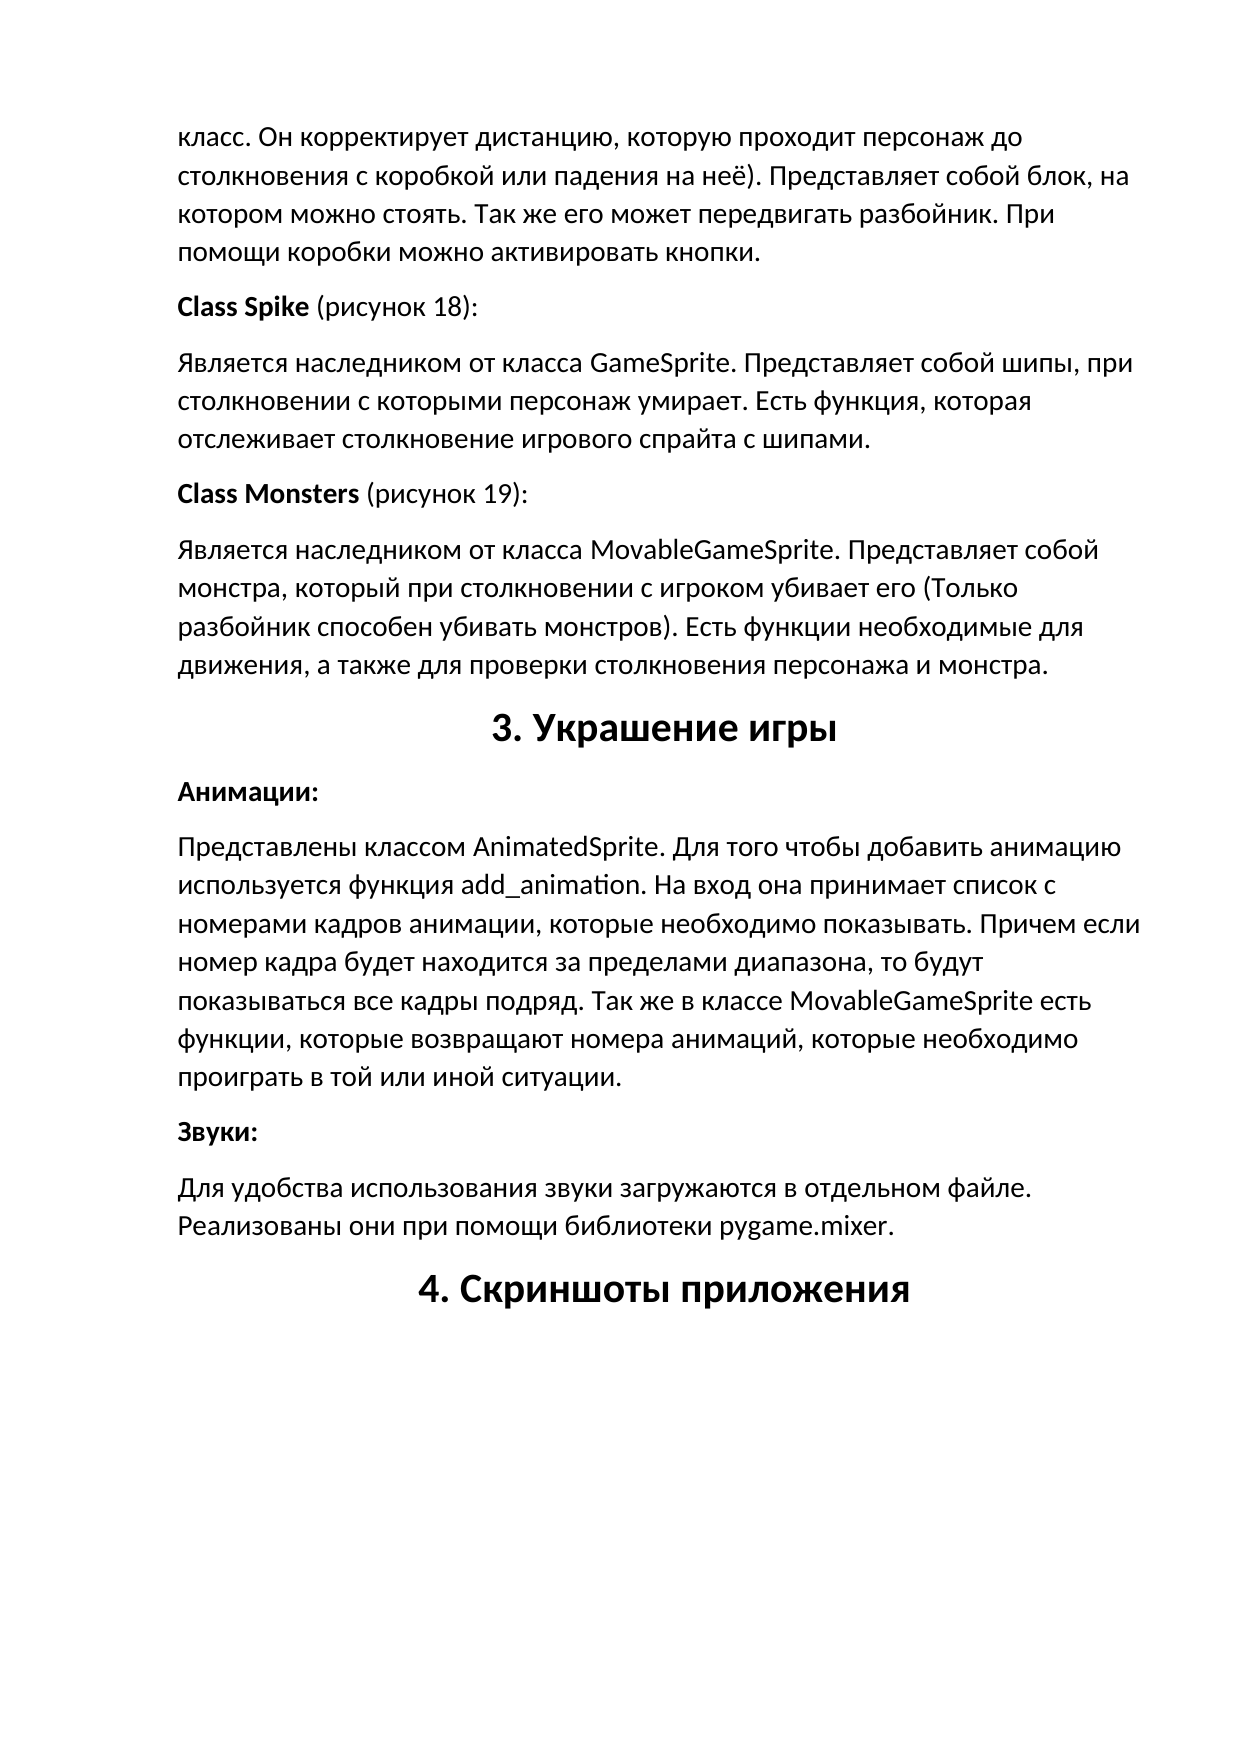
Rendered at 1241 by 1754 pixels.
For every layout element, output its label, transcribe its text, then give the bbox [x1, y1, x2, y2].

text Class Monsters (рисунок 19): [177, 476, 1152, 511]
text Является наследником от класса MovableGameSprite. Представляет собой монстра, который при столкновении с игроком убивает его (Только разбойник способен убивать монстров). Есть функции необходимые для движения, а также для проверки столкновения персонажа и монстра. [177, 531, 1152, 682]
text Звуки: [177, 1113, 1152, 1149]
text Class Spike (рисунок 18): [177, 288, 1152, 324]
text Представлены классом AnimatedSprite. Для того чтобы добавить анимацию используется функция add_animation. На вход она принимает список с номерами кадров анимации, которые необходимо показывать. Причем если номер кадра будет находится за пределами диапазона, то будут показываться все кадры подряд. Так же в классе MovableGameSprite есть функции, которые возвращают номера анимаций, которые необходимо проиграть в той или иной ситуации. [177, 828, 1152, 1094]
text Анимации: [177, 773, 1152, 808]
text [177, 118, 1152, 269]
text 3. Украшение игры [177, 701, 1152, 752]
text 4. Скриншоты приложения [177, 1262, 1152, 1313]
text Для удобства использования звуки загружаются в отдельном файле. Реализованы они при помощи библиотеки pygame.mixer. [177, 1169, 1152, 1243]
text Является наследником от класса GameSprite. Представляет собой шипы, при столкновении с которыми персонаж умирает. Есть функция, которая отслеживает столкновение игрового спрайта с шипами. [177, 344, 1152, 456]
